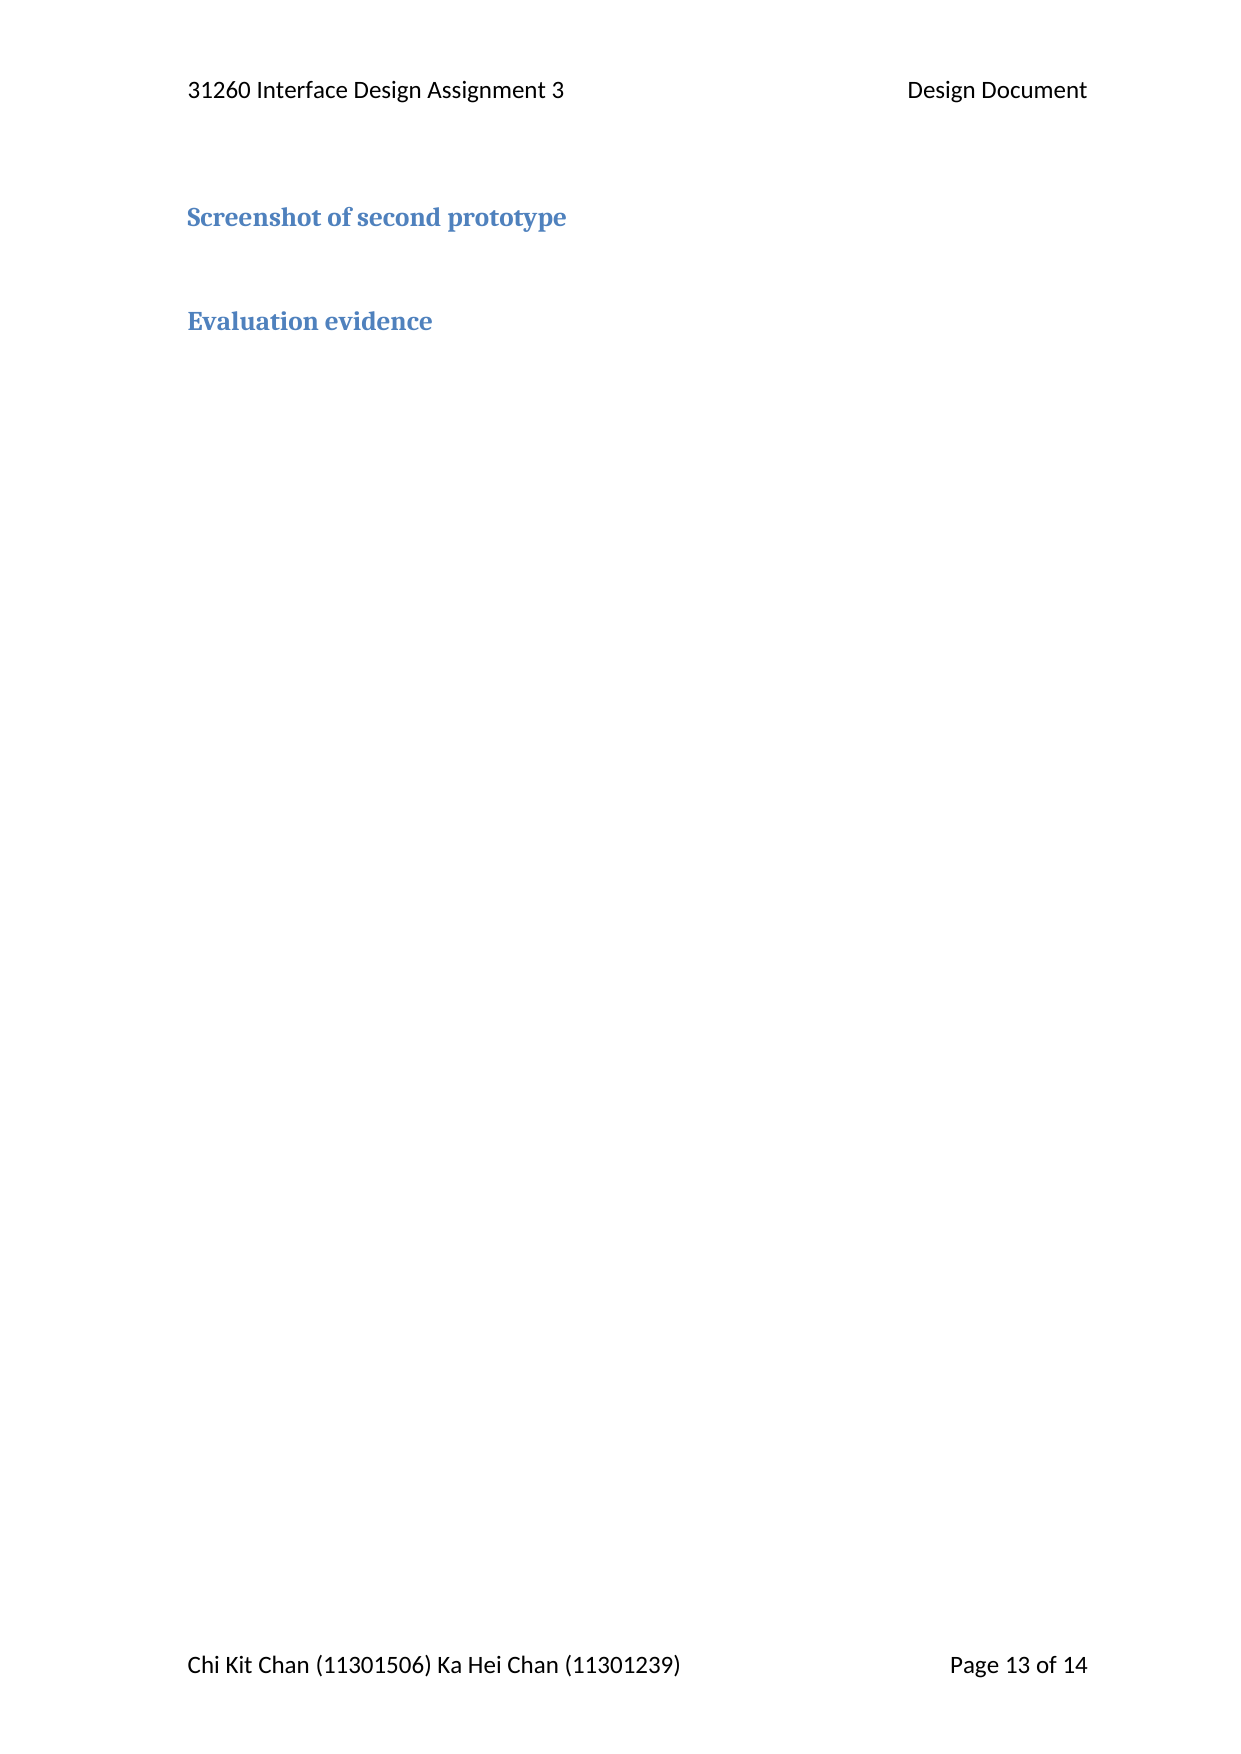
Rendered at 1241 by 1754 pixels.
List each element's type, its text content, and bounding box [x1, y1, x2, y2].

subtitle Evaluation evidence [187, 306, 1053, 337]
subtitle Screenshot of second prototype [187, 202, 1053, 233]
